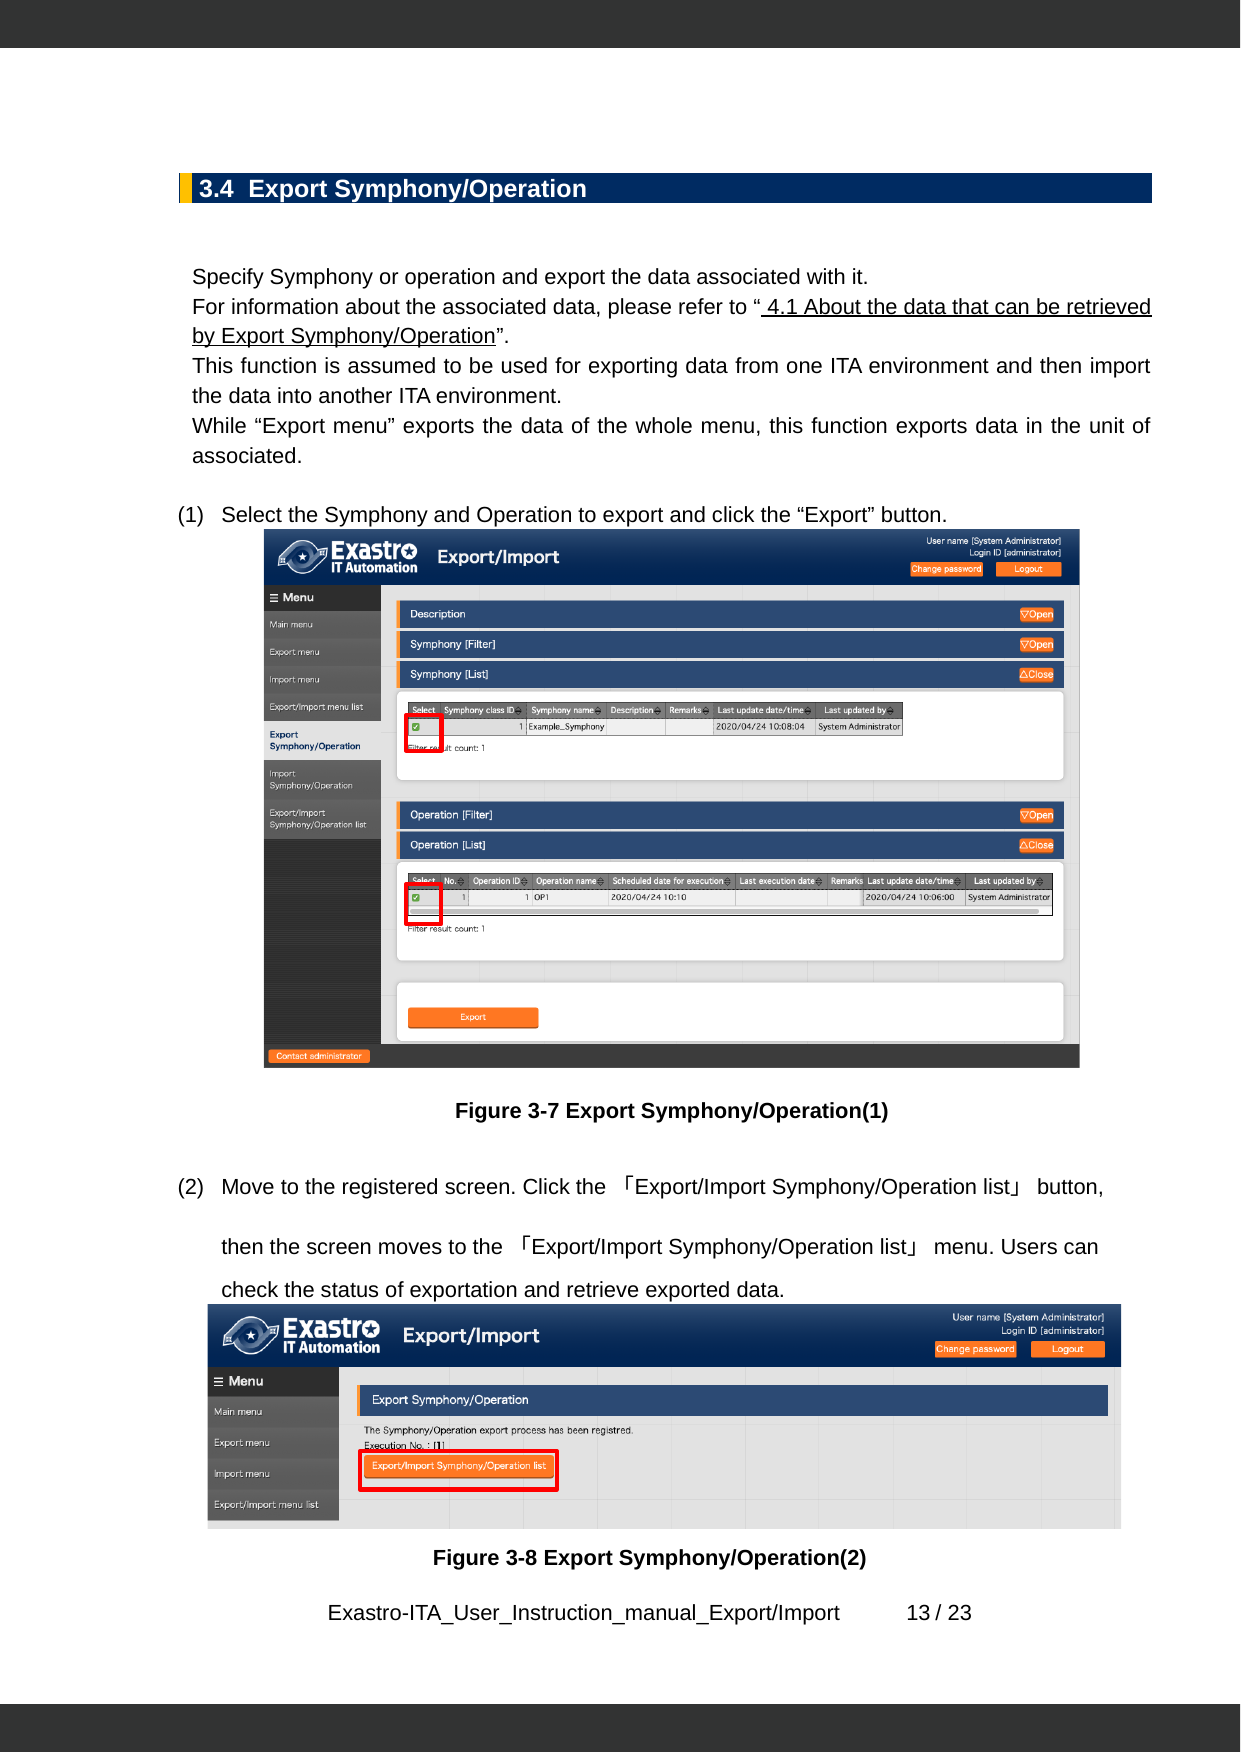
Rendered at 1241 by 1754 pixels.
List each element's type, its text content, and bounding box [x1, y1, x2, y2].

list Select the Symphony and Operation to export and click the “Export” button. [177, 500, 1152, 529]
subtitle Export Symphony/Operation [192, 173, 1152, 203]
picture [207, 1304, 1122, 1529]
picture [0, 0, 1241, 48]
text While “Export menu” exports the data of the whole menu, this function exports data in the unit of associated. [192, 410, 1152, 470]
list Move to the registered screen. Click the 「Export/Import Symphony/Operation list」 button, then the screen moves to the 「Export/Import Symphony/Operation list」 menu. Users can check the status of exportation and retrieve exported data. [177, 1155, 1152, 1304]
text Specify Symphony or operation and export the data associated with it. [192, 261, 1152, 291]
picture [0, 1704, 1241, 1752]
text For information about the associated data, please refer to “ 4.1 About the data that can be retrieved by Export Symphony/Operation”. [192, 291, 1152, 351]
text Figure 3-7 Export Symphony/Operation(1) [192, 1096, 1152, 1125]
picture [263, 529, 1080, 1068]
text This function is assumed to be used for exporting data from one ITA environment and then import the data into another ITA environment. [192, 351, 1152, 410]
text Figure 3-8 Export Symphony/Operation(2) [148, 1542, 1152, 1572]
